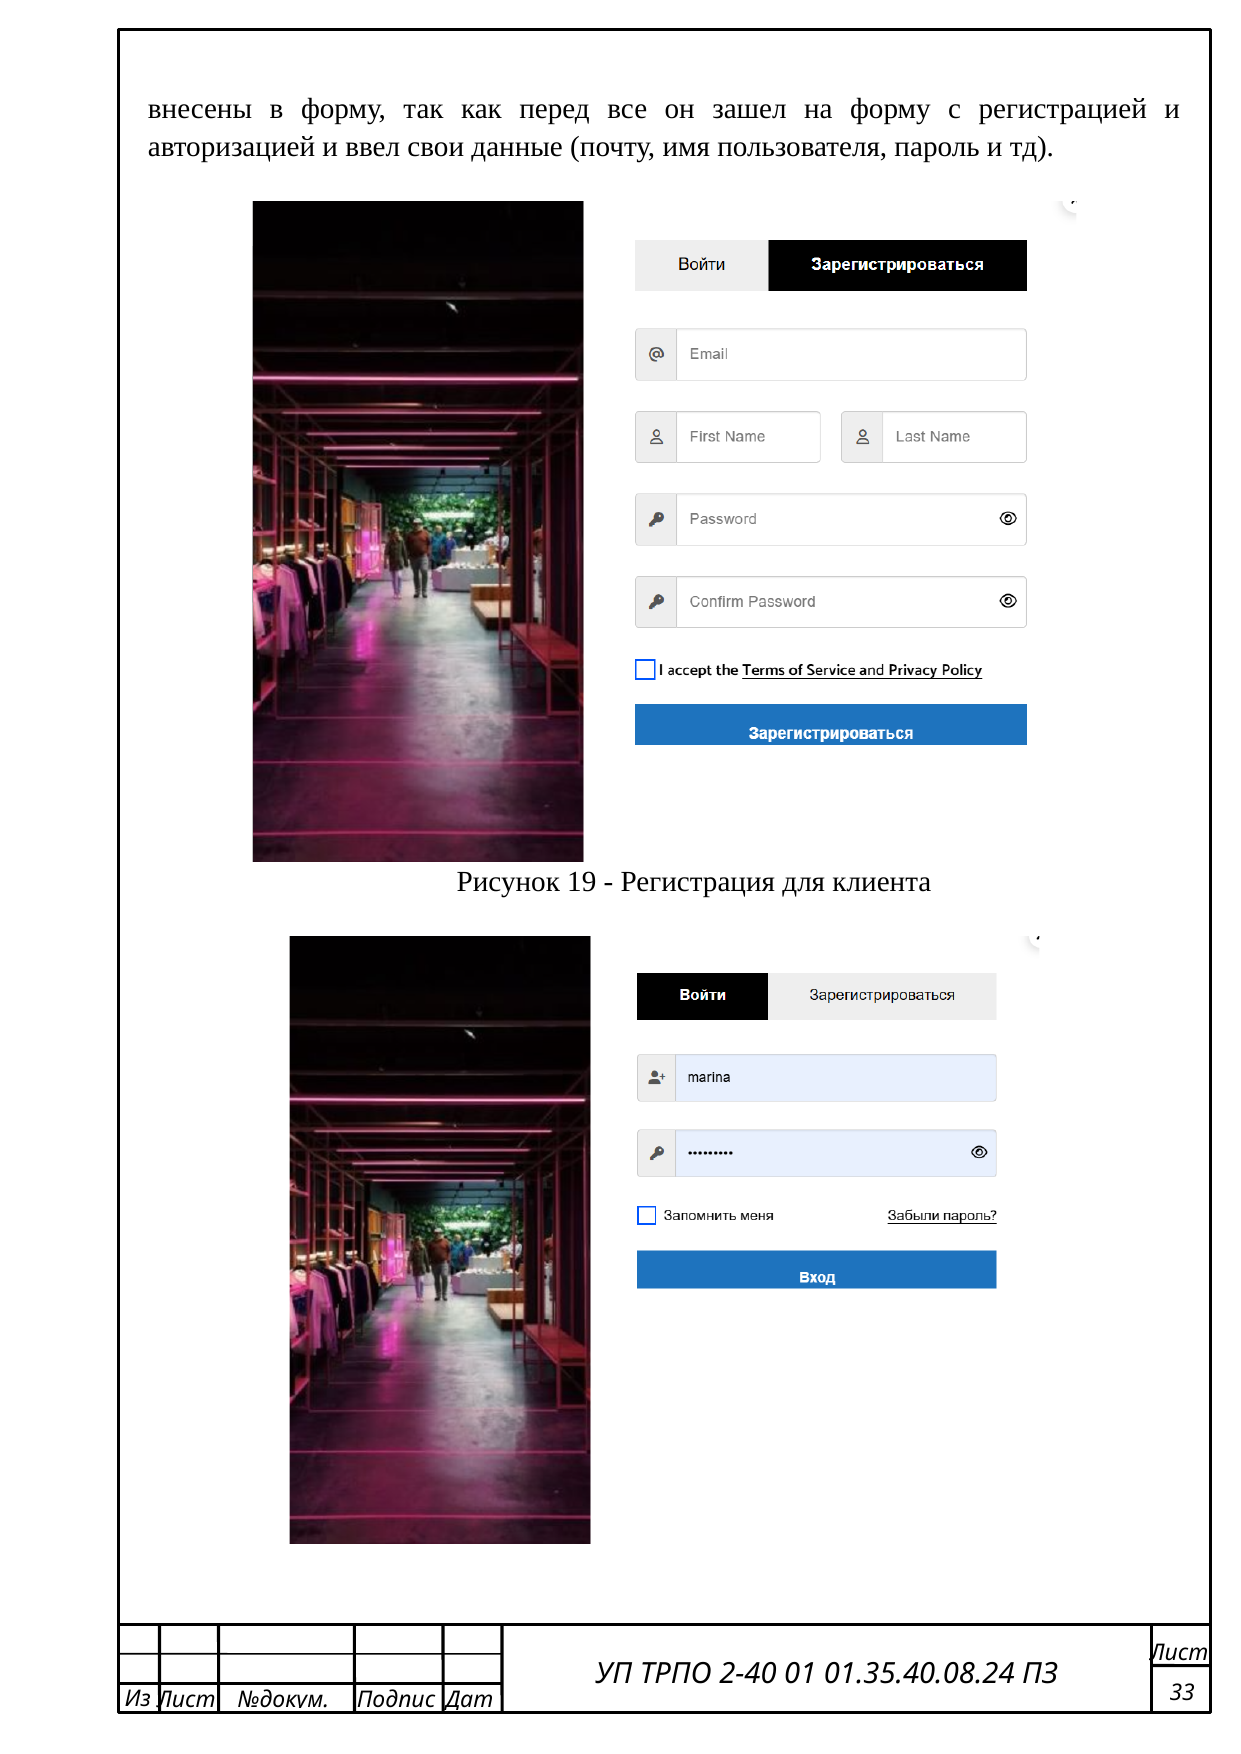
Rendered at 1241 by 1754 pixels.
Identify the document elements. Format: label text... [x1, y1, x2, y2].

text Рисунок 19 - Регистрация для клиента [207, 862, 1181, 899]
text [148, 89, 1181, 164]
picture [289, 936, 1040, 1544]
picture [252, 201, 1077, 862]
